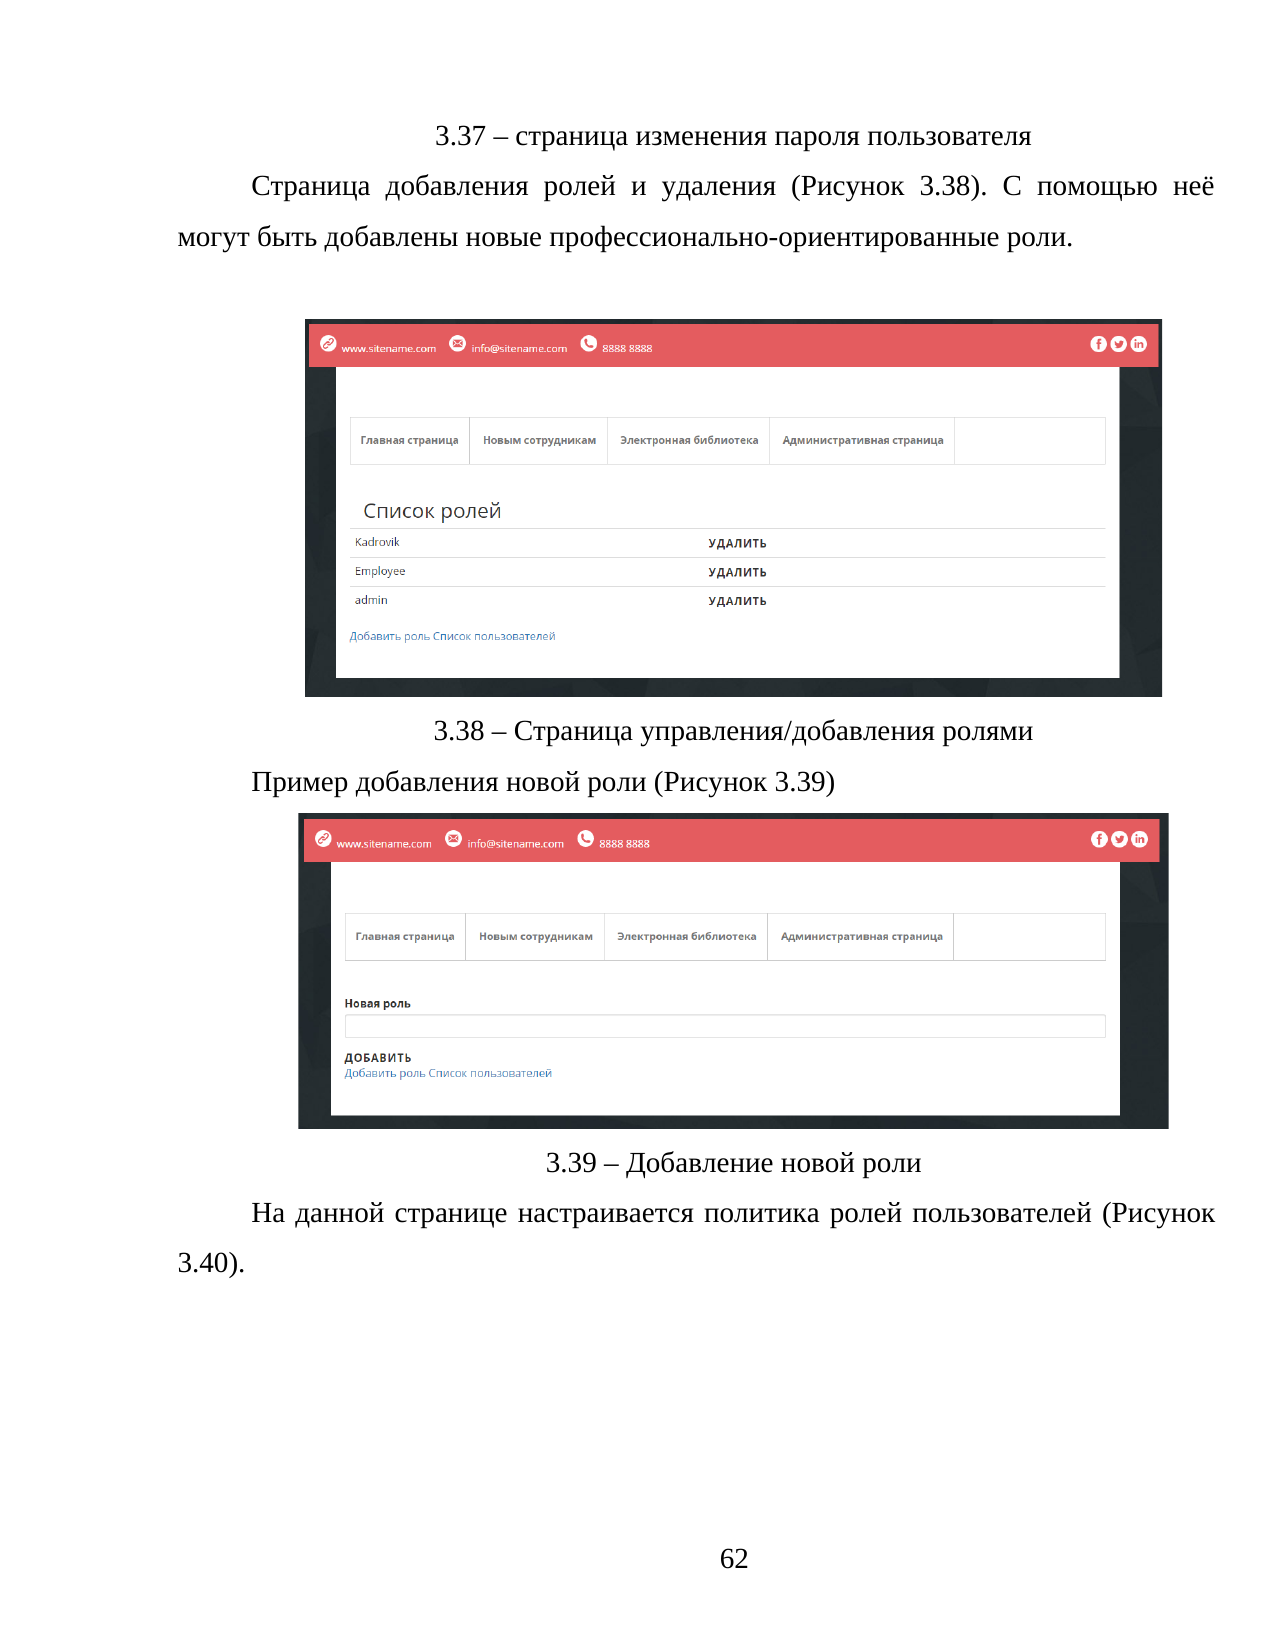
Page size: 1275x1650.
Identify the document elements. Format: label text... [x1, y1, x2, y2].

picture [305, 319, 1163, 697]
text На данной странице настраивается политика ролей пользователей (Рисунок 3.40). [177, 1195, 1216, 1279]
picture [298, 813, 1169, 1129]
text 3.37 – страница изменения пароля пользователя [177, 118, 1216, 152]
text 3.38 – Страница управления/добавления ролями [177, 713, 1216, 747]
text Пример добавления новой роли (Рисунок 3.39) [177, 764, 1216, 797]
text 3.39 – Добавление новой роли [177, 1145, 1216, 1178]
text Страница добавления ролей и удаления (Рисунок 3.38). С помощью неё могут быть добавлены новые профессионально-ориентированные роли. [177, 168, 1216, 252]
